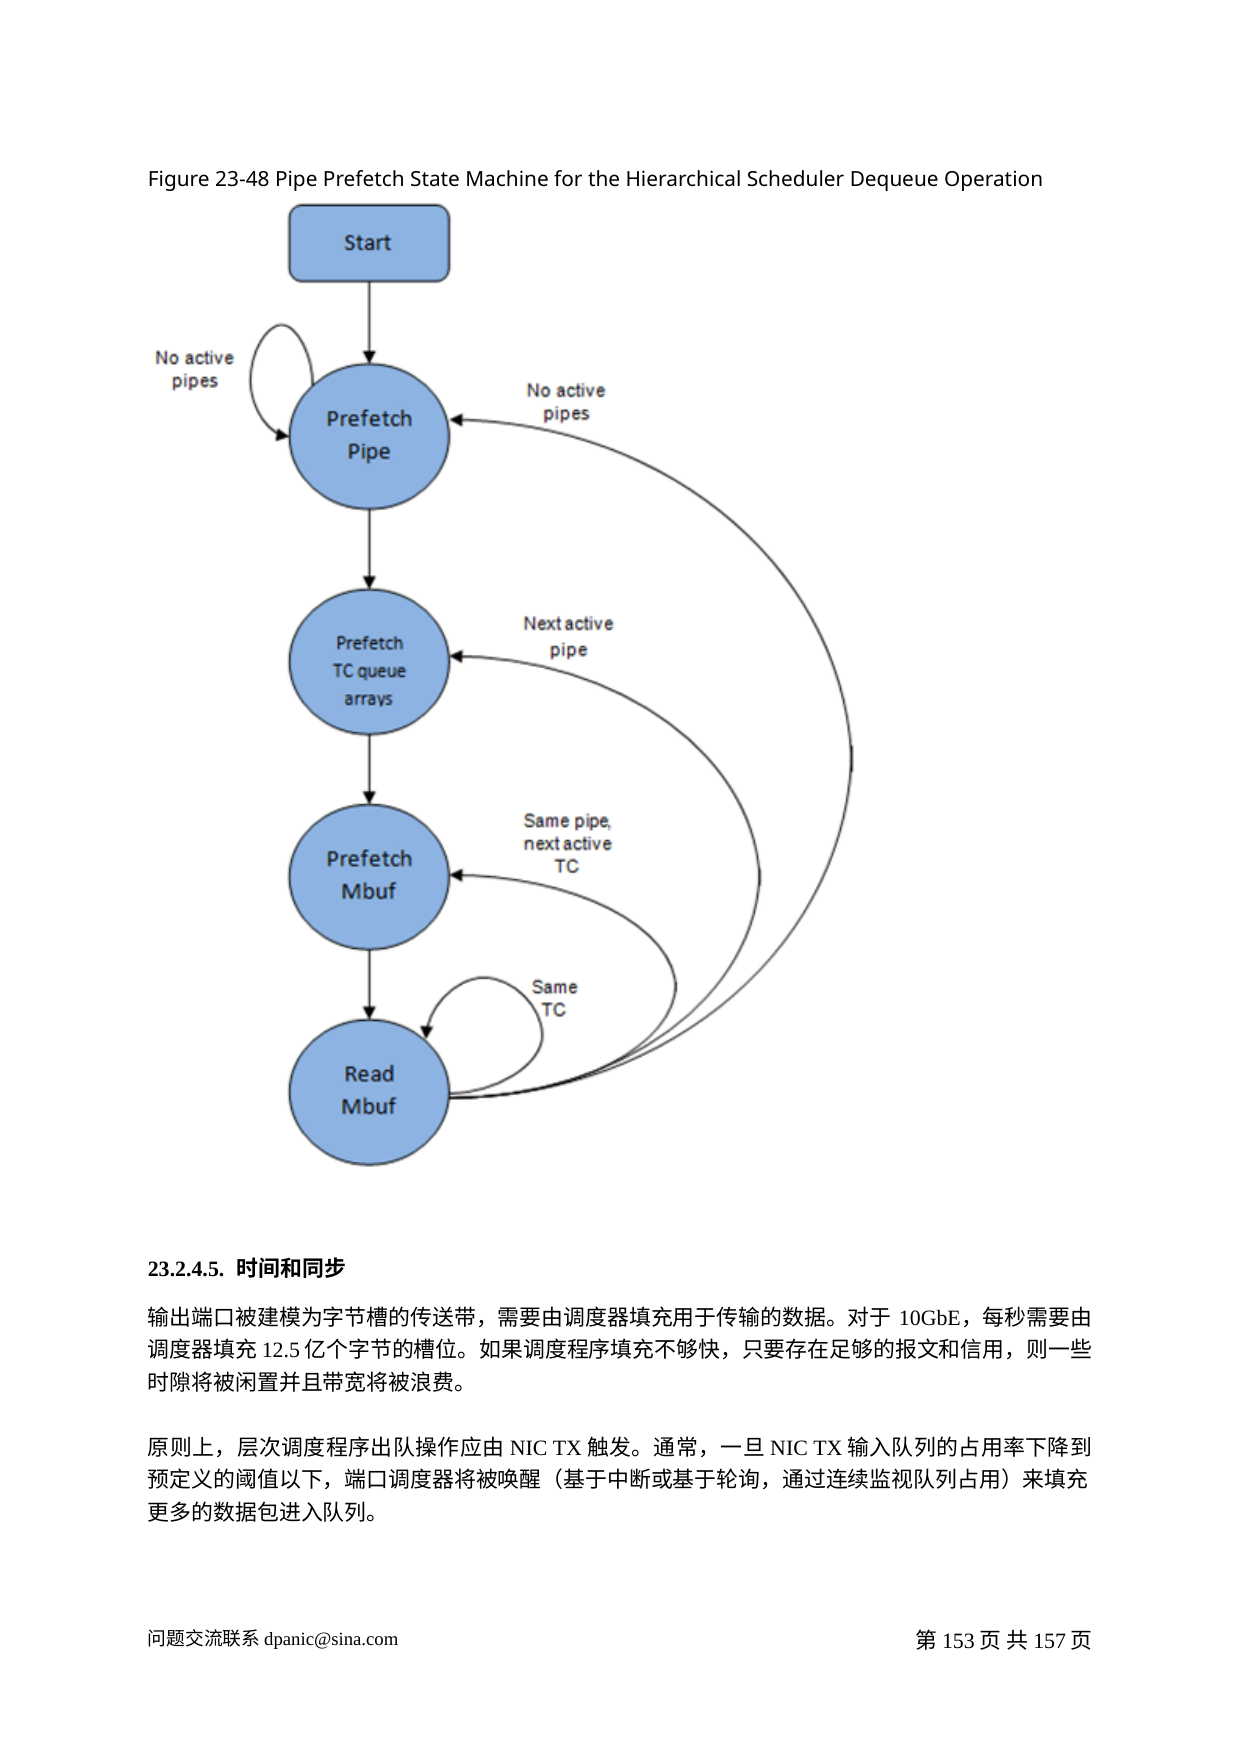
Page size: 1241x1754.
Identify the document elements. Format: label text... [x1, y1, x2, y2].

picture [147, 194, 865, 1178]
text 原则上，层次调度程序出队操作应由NIC TX触发。通常，一旦NIC TX输入队列的占用率下降到预定义的阈值以下，端口调度器将被唤醒（基于中断或基于轮询，通过连续监视队列占用）来填充更多的数据包进入队列。 [148, 1429, 1092, 1527]
subtitle 时间和同步 [148, 1251, 1092, 1283]
text 输出端口被建模为字节槽的传送带，需要由调度器填充用于传输的数据。对于10GbE，每秒需要由调度器填充12.5亿个字节的槽位。如果调度程序填充不够快，只要存在足够的报文和信用，则一些时隙将被闲置并且带宽将被浪费。 [148, 1299, 1092, 1397]
